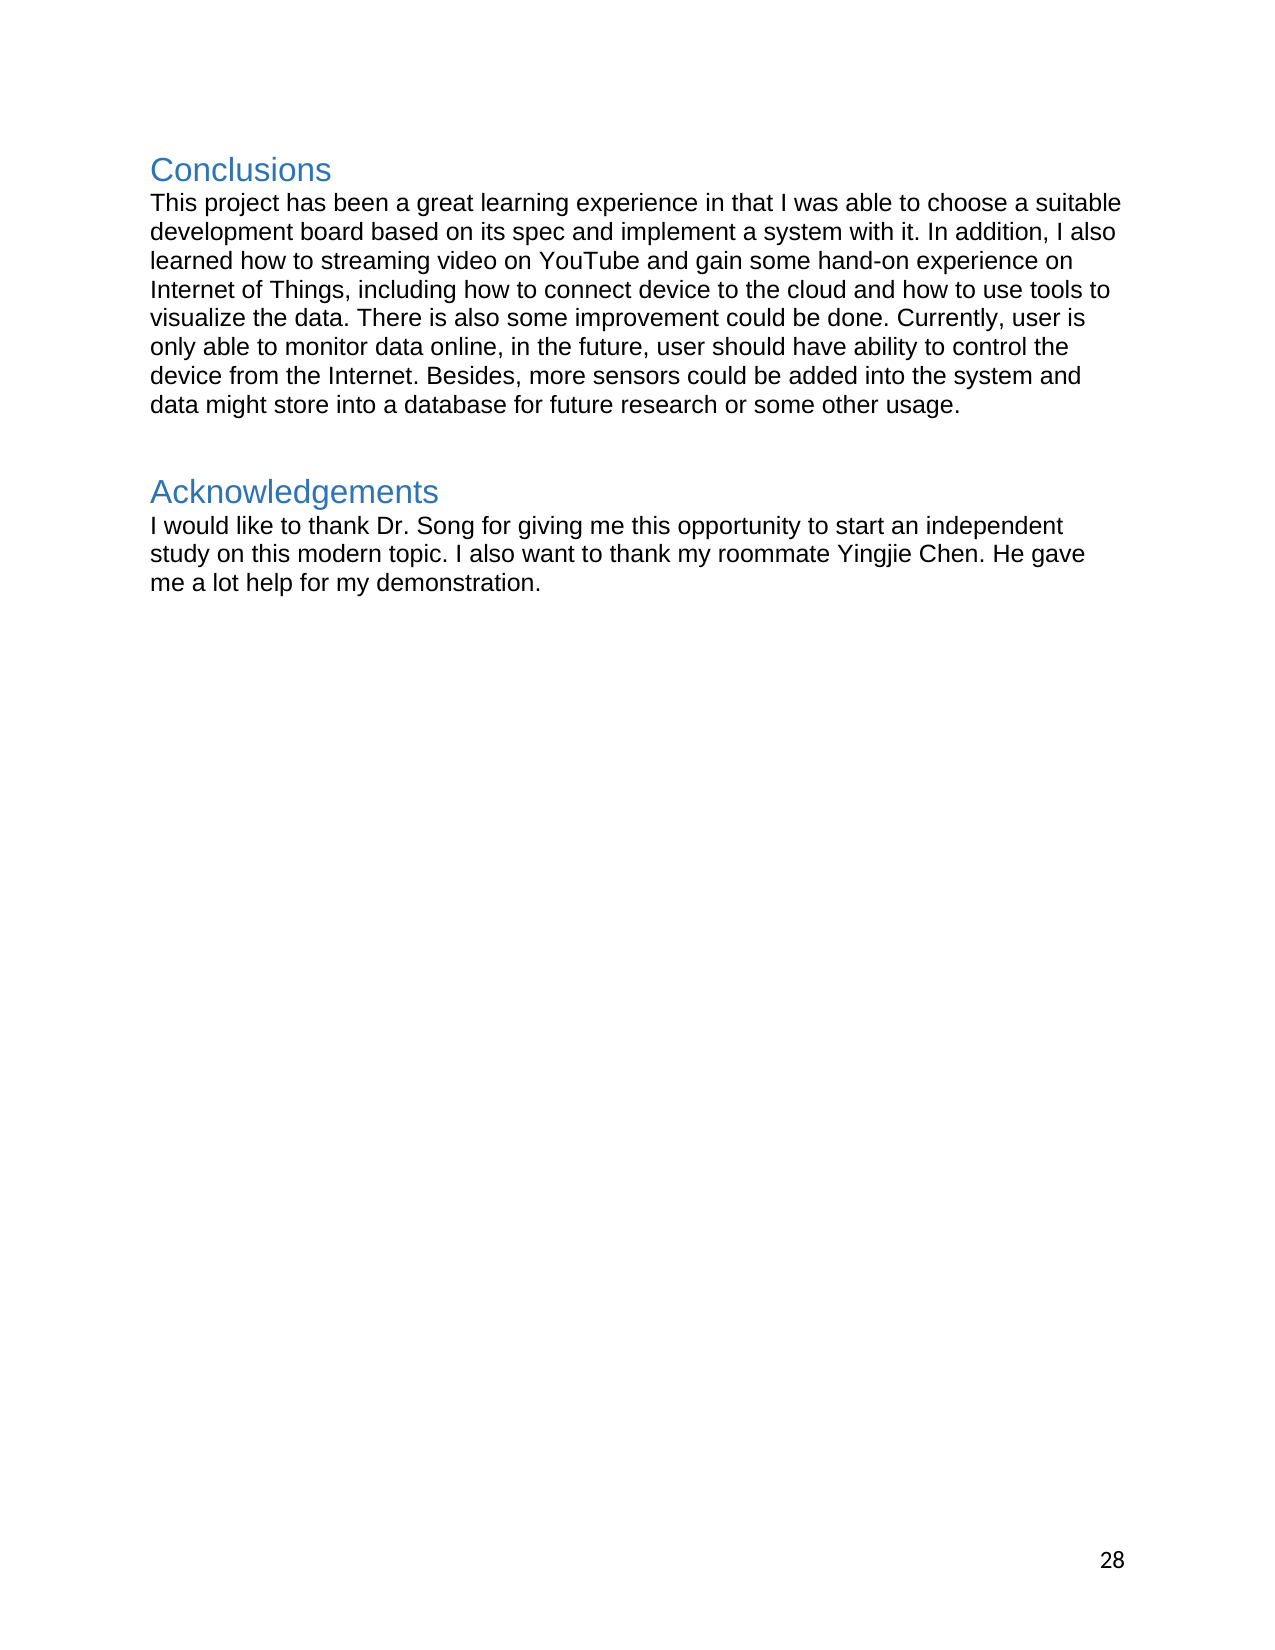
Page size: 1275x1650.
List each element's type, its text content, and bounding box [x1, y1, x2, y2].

subtitle Acknowledgements [150, 472, 1125, 511]
text I would like to thank Dr. Song for giving me this opportunity to start an independent study on this modern topic. I also want to thank my roommate Yingjie Chen. He gave me a lot help for my demonstration. [150, 511, 1125, 597]
subtitle Conclusions [150, 150, 1125, 188]
text This project has been a great learning experience in that I was able to choose a suitable development board based on its spec and implement a system with it. In addition, I also learned how to streaming video on YouTube and gain some hand-on experience on Internet of Things, including how to connect device to the cloud and how to use tools to visualize the data. There is also some improvement could be done. Currently, user is only able to monitor data online, in the future, user should have ability to control the device from the Internet. Besides, more sensors could be added into the system and data might store into a database for future research or some other usage. [150, 188, 1125, 418]
